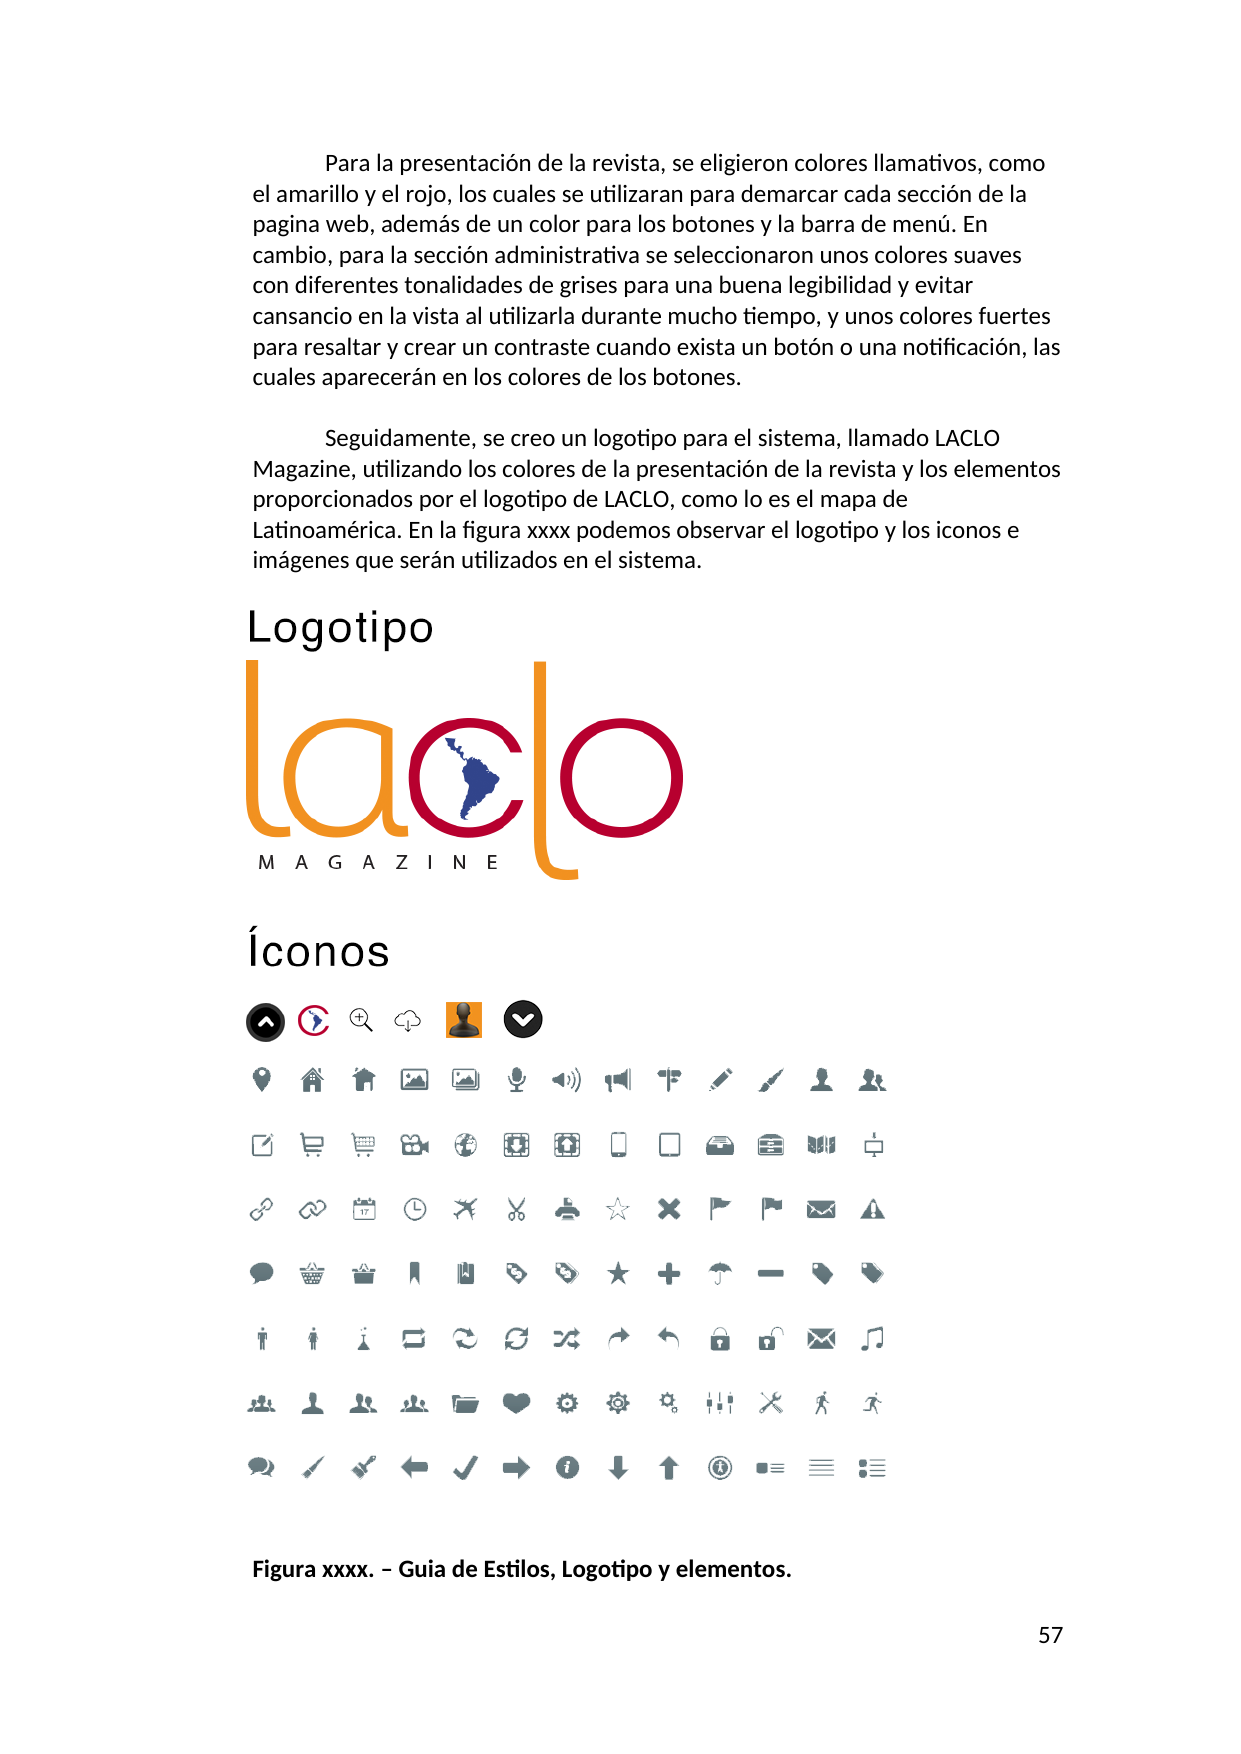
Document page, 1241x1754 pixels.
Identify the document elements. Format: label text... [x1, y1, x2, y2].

list Seguidamente, se creo un logotipo para el sistema, llamado LACLO Magazine, utilizando los colores de la presentación de la revista y los elementos proporcionados por el logotipo de LACLO, como lo es el mapa de Latinoamérica. En la figura xxxx podemos observar el logotipo y los iconos e imágenes que serán utilizados en el sistema. [252, 422, 1063, 575]
list Para la presentación de la revista, se eligieron colores llamativos, como el amarillo y el rojo, los cuales se utilizaran para demarcar cada sección de la pagina web, además de un color para los botones y la barra de menú. En cambio, para la sección administrativa se seleccionaron unos colores suaves con diferentes tonalidades de grises para una buena legibilidad y evitar cansancio en la vista al utilizarla durante mucho tiempo, y unos colores fuertes para resaltar y crear un contraste cuando exista un botón o una notificación, las cuales aparecerán en los colores de los botones. [252, 148, 1063, 392]
picture [177, 575, 1156, 1554]
list Figura xxxx. – Guia de Estilos, Logotipo y elementos. [252, 1554, 1063, 1584]
